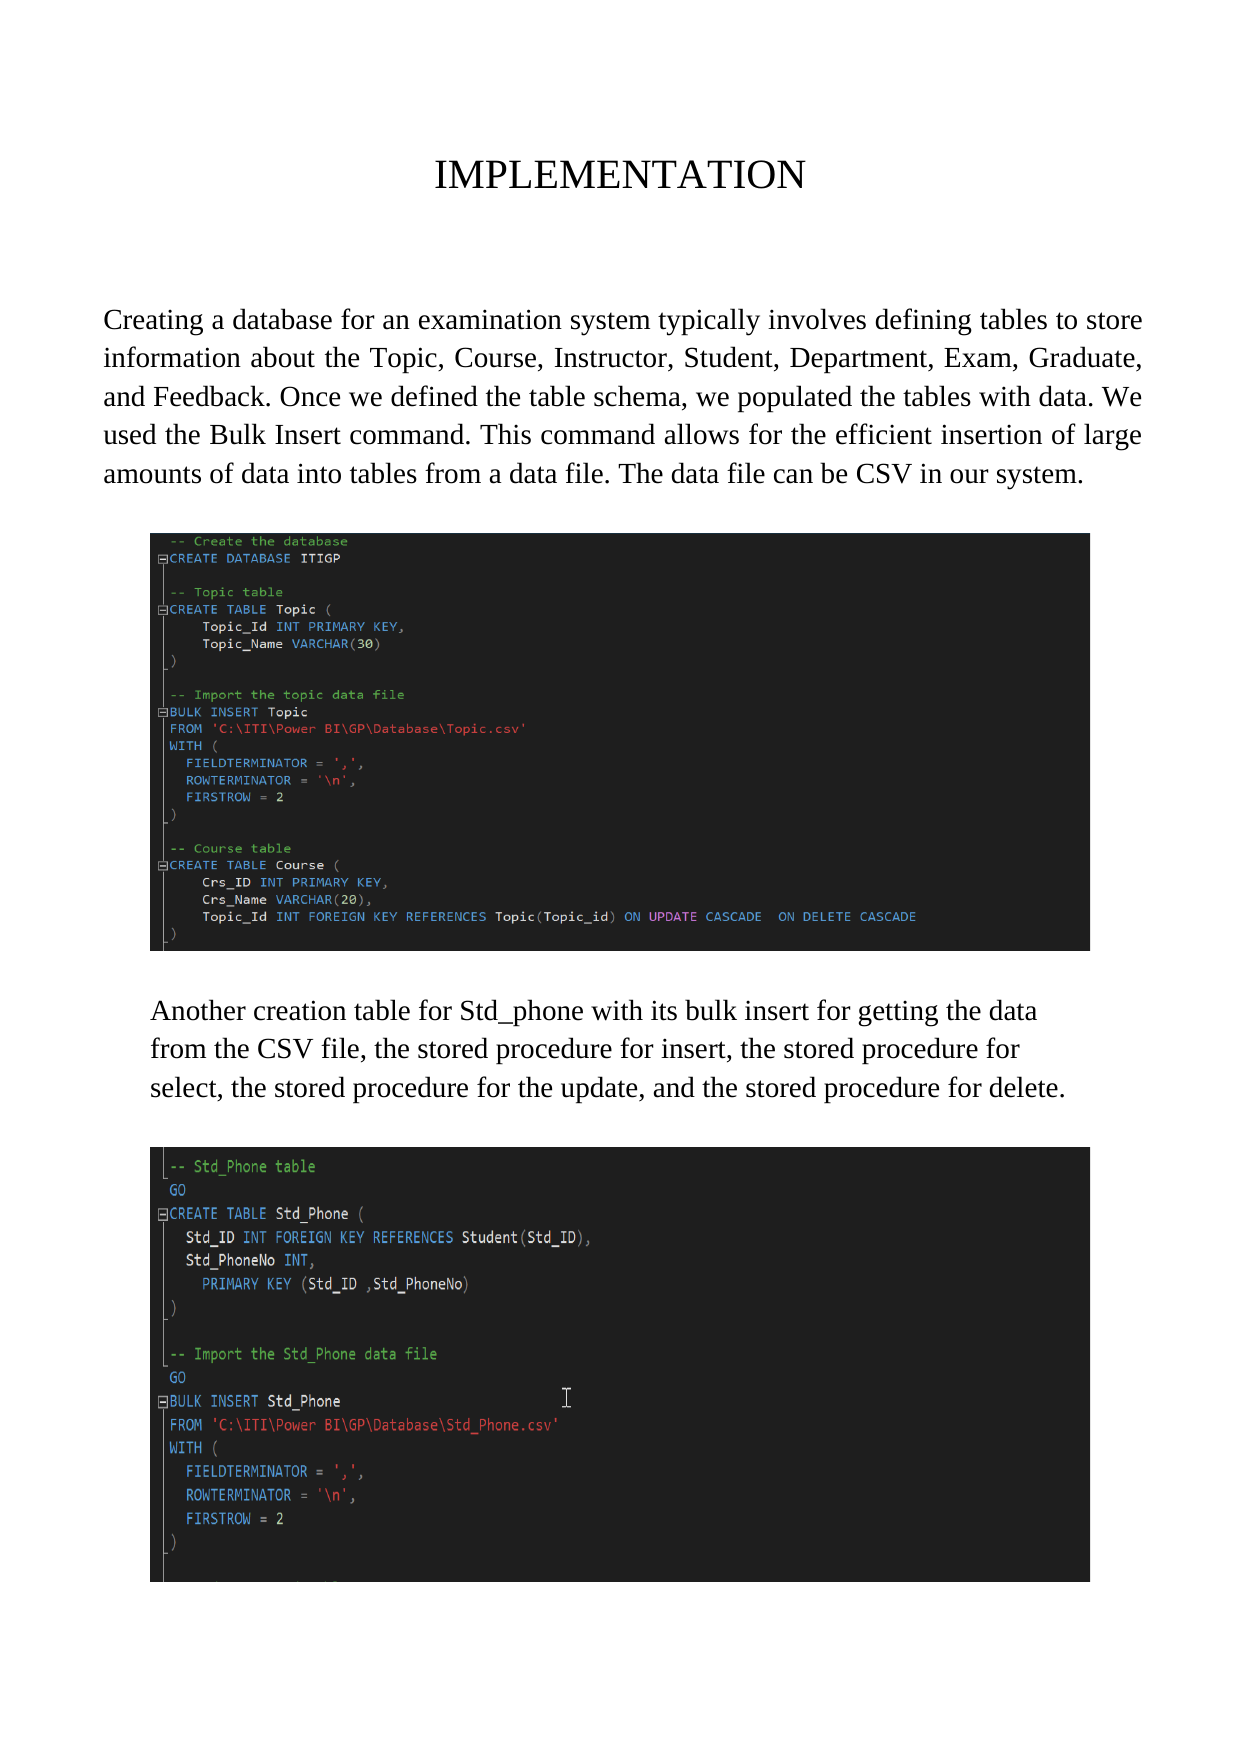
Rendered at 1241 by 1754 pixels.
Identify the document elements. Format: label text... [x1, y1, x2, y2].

picture [150, 533, 1091, 951]
picture [150, 1147, 1091, 1582]
text Another creation table for Std_phone with its bulk insert for getting the data from the CSV file, the stored procedure for insert, the stored procedure for select, the stored procedure for the update, and the stored procedure for delete. [150, 993, 1090, 1104]
text IMPLEMENTATION [150, 150, 1090, 198]
text Creating a database for an examination system typically involves defining tables to store information about the Topic, Course, Instructor, Student, Department, Exam, Graduate, and Feedback. Once we defined the table schema, we populated the tables with data. We used the Bulk Insert command. This command allows for the efficient insertion of large amounts of data into tables from a data file. The data file can be CSV in our system. [103, 302, 1143, 489]
